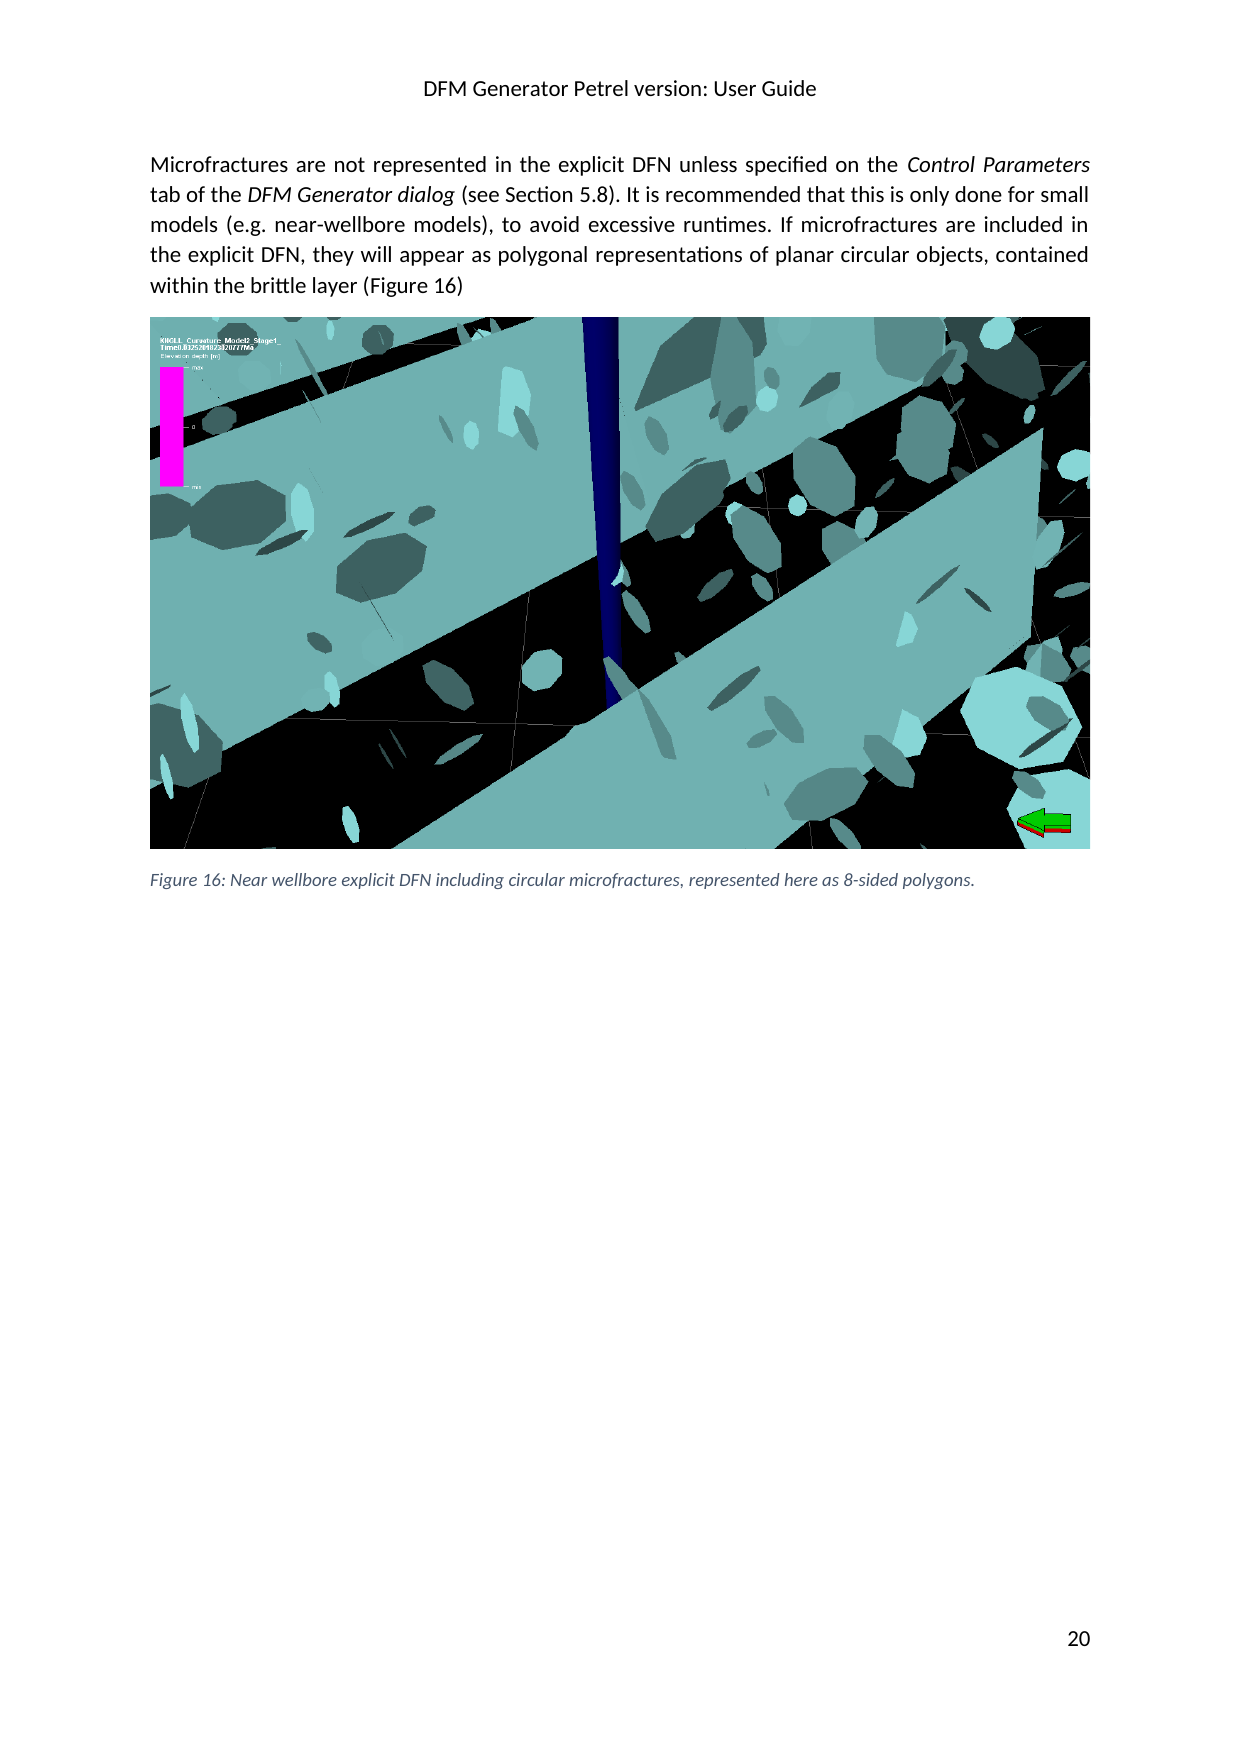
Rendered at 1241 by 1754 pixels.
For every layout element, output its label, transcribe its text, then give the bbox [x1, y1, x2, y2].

text Microfractures are not represented in the explicit DFN unless specified on the Control Parameters tab of the DFM Generator dialog (see Section 5.8). It is recommended that this is only done for small models (e.g. near-wellbore models), to avoid excessive runtimes. If microfractures are included in the explicit DFN, they will appear as polygonal representations of planar circular objects, contained within the brittle layer (Figure 16) [150, 150, 1090, 299]
text Figure 16: Near wellbore explicit DFN including circular microfractures, represented here as 8-sided polygons. [150, 868, 1090, 891]
picture [150, 317, 1091, 849]
